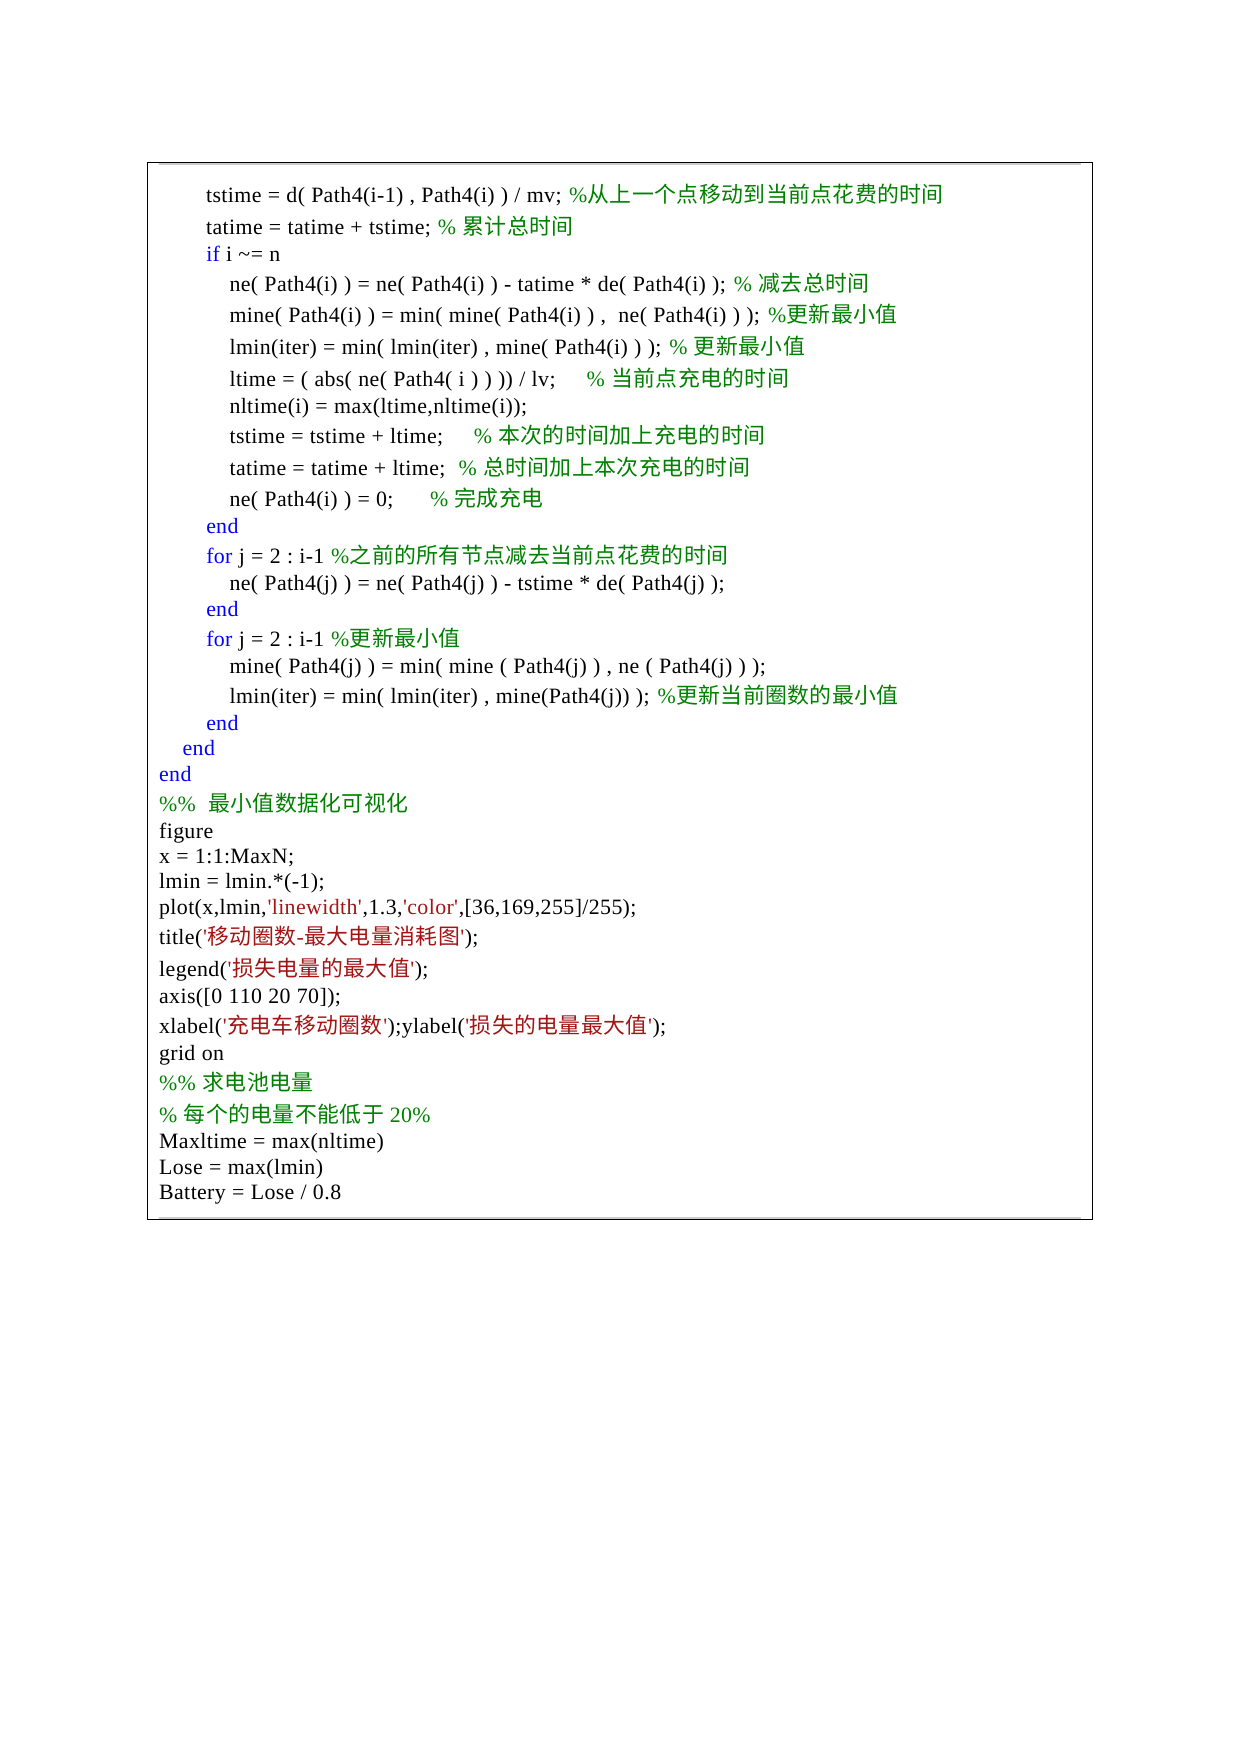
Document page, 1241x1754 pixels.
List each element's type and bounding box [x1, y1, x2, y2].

table_cell [148, 163, 1092, 1219]
